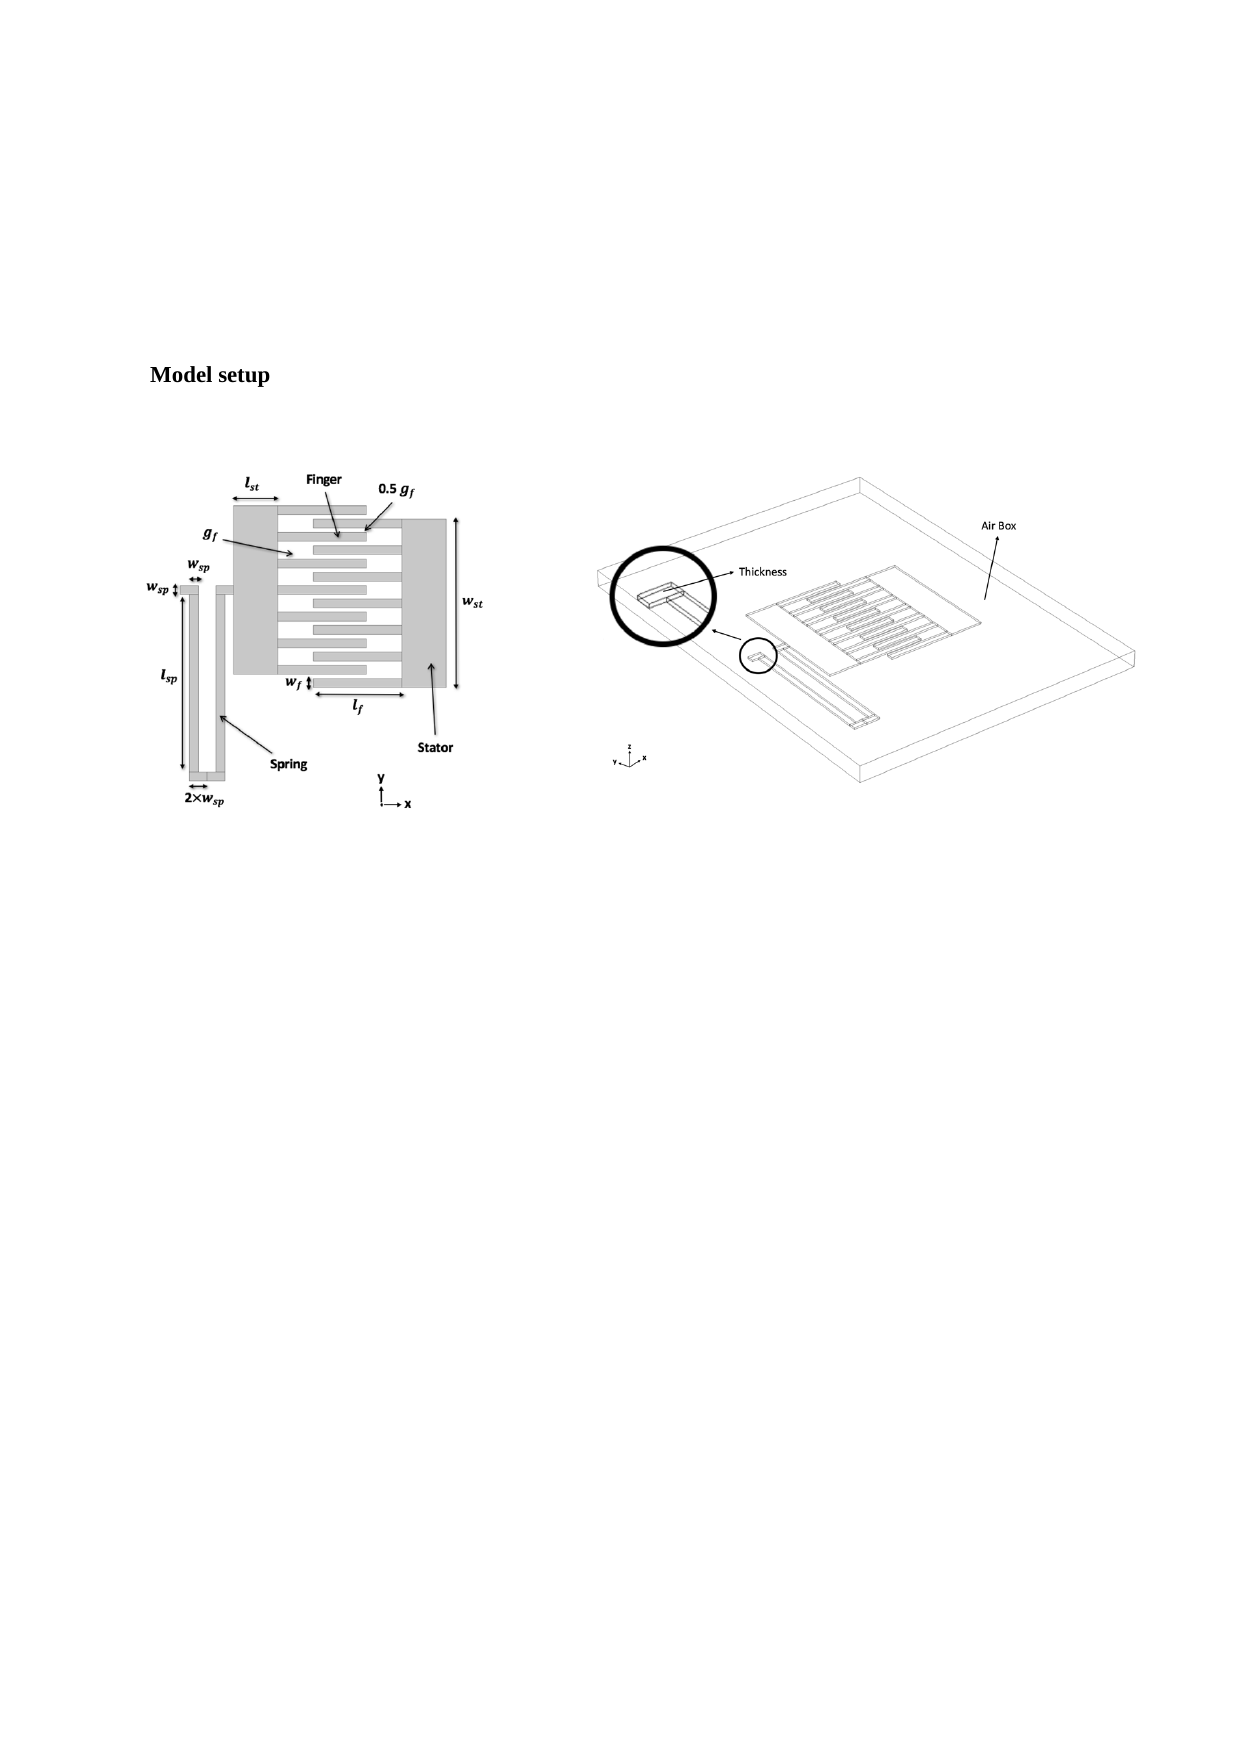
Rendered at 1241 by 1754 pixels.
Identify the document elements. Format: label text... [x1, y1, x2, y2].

picture [138, 456, 510, 827]
text Model setup [150, 361, 1090, 387]
picture [552, 454, 1168, 792]
